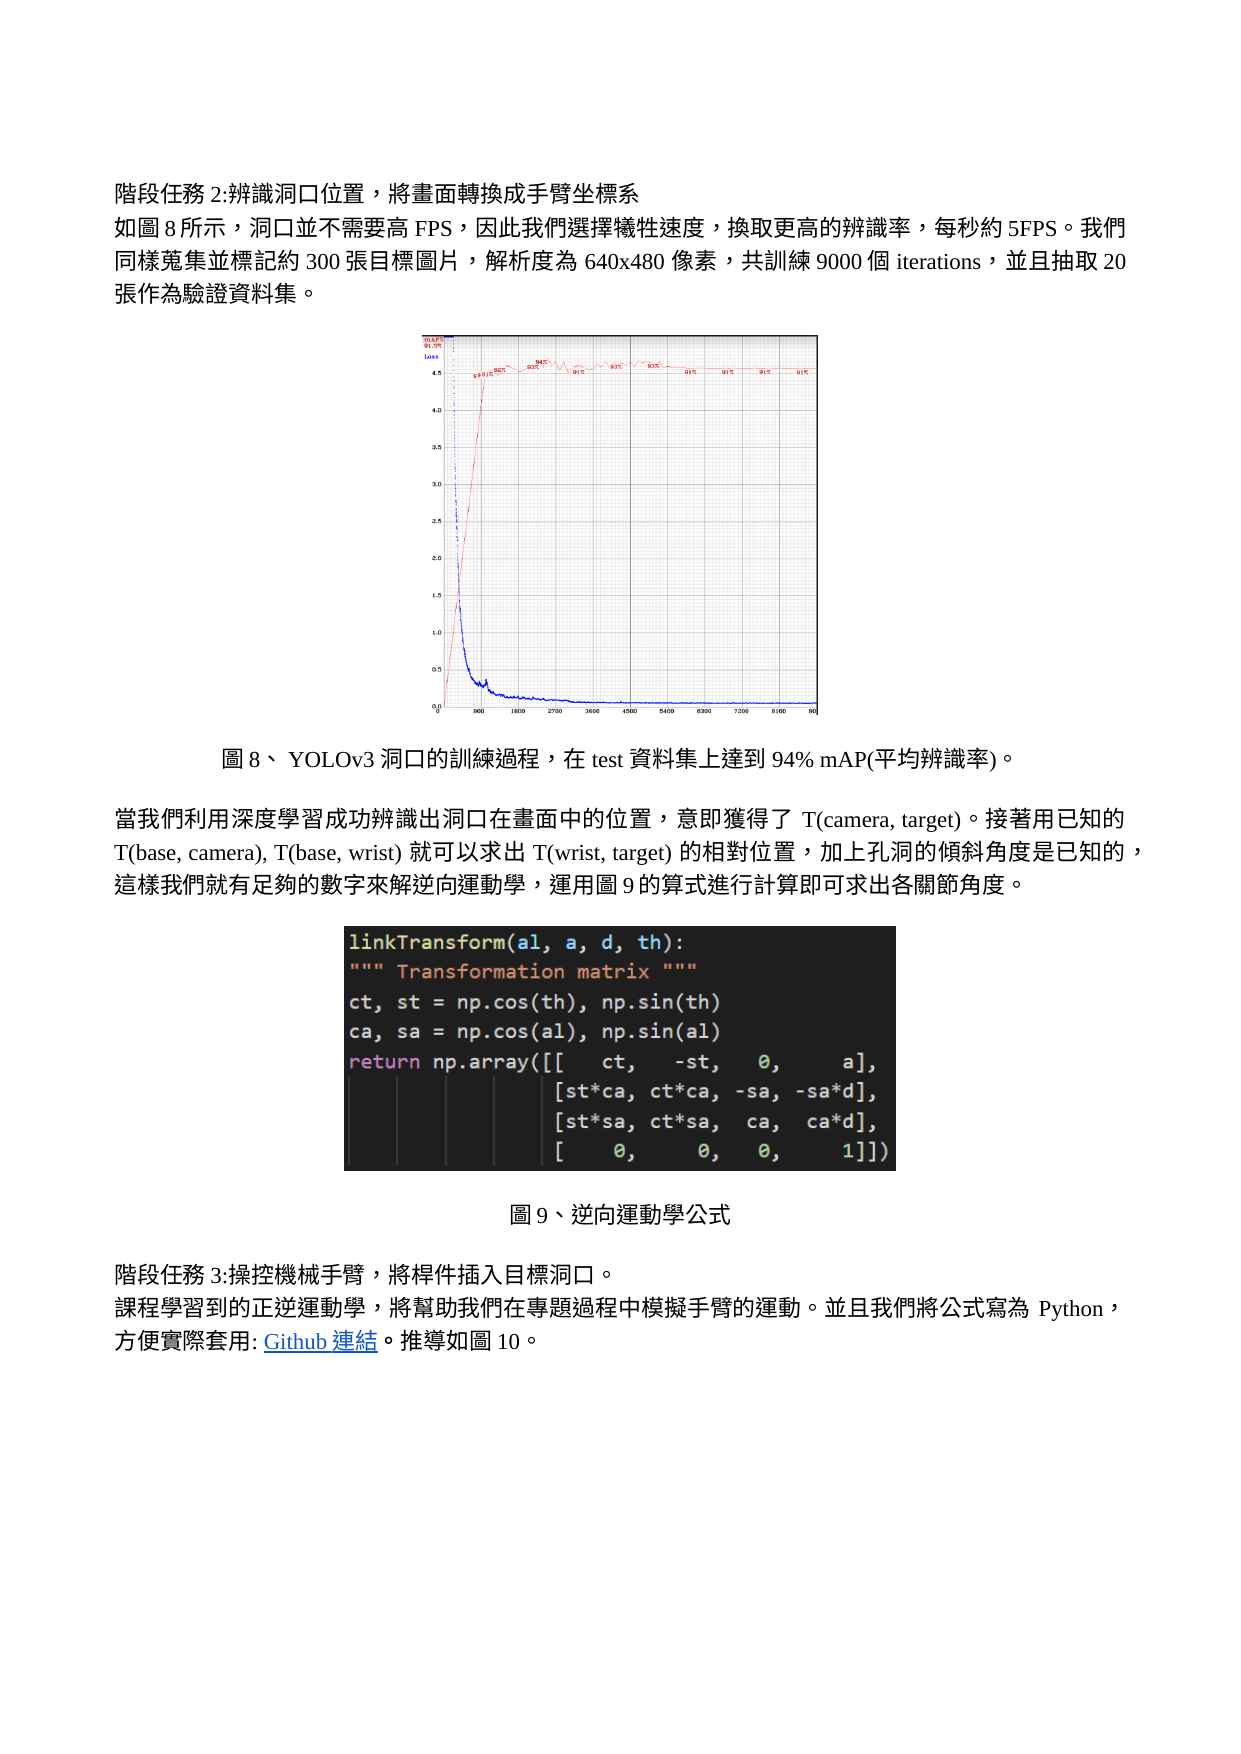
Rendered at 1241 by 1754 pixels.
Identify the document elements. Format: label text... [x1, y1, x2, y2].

text 當我們利用深度學習成功辨識出洞口在畫面中的位置，意即獲得了 T(camera, target)。接著用已知的T(base, camera), T(base, wrist) 就可以求出 T(wrist, target) 的相對位置，加上孔洞的傾斜角度是已知的，這樣我們就有足夠的數字來解逆向運動學，運用圖9的算式進行計算即可求出各關節角度。 [114, 801, 1126, 901]
text 圖8、 YOLOv3 洞口的訓練過程，在 test 資料集上達到 94% mAP(平均辨識率)。 [114, 741, 1126, 774]
picture [422, 335, 818, 715]
text 階段任務3:操控機械手臂，將桿件插入目標洞口。 [114, 1257, 1126, 1290]
text 如圖8所示，洞口並不需要高FPS，因此我們選擇犧牲速度，換取更高的辨識率，每秒約5FPS。我們同樣蒐集並標記約300張目標圖片，解析度為 640x480 像素，共訓練9000個 iterations，並且抽取20張作為驗證資料集。 [114, 209, 1126, 309]
text 課程學習到的正逆運動學，將幫助我們在專題過程中模擬手臂的運動。並且我們將公式寫為Python，方便實際套用: Github連結。推導如圖10。 [114, 1290, 1126, 1356]
text 圖9、逆向運動學公式 [114, 1197, 1126, 1230]
text 階段任務2:辨識洞口位置，將畫面轉換成手臂坐標系 [114, 176, 1126, 209]
picture [344, 926, 896, 1171]
